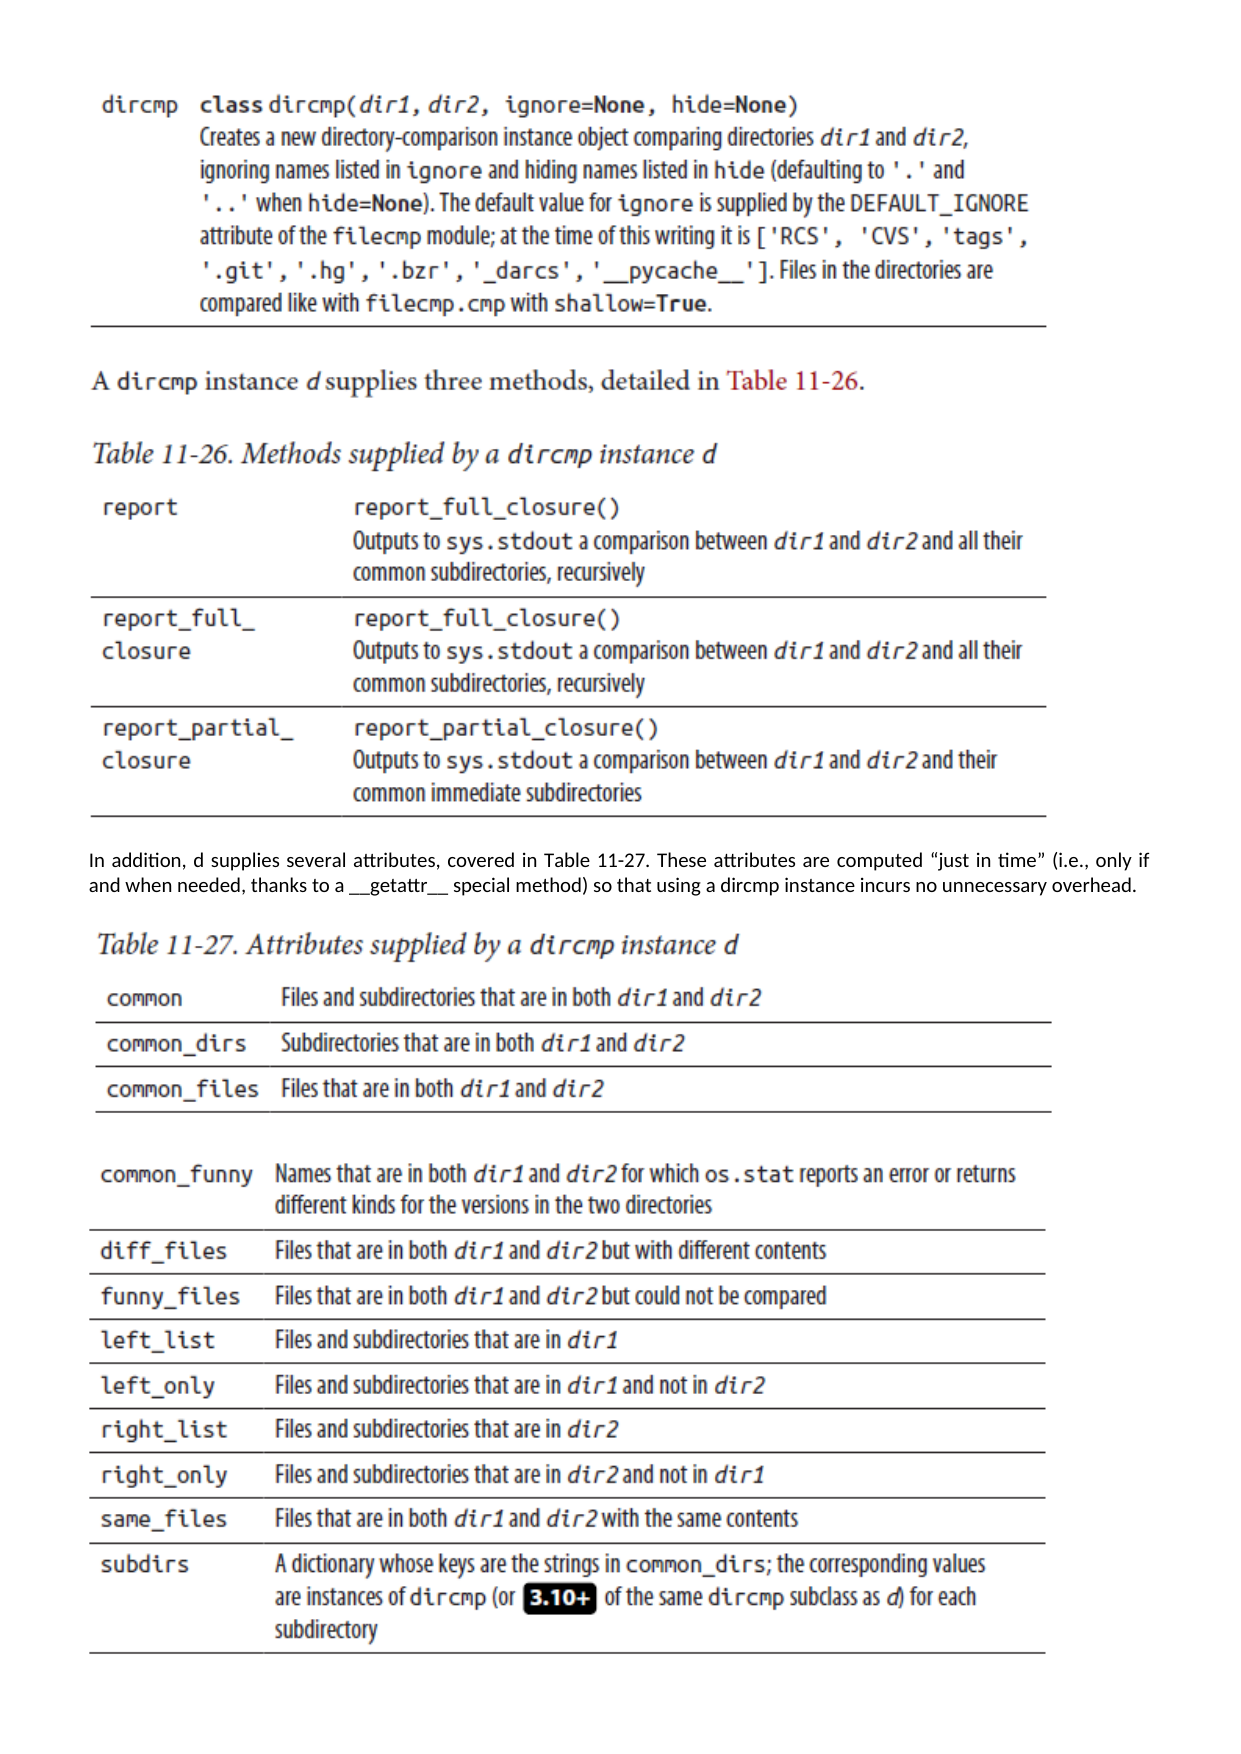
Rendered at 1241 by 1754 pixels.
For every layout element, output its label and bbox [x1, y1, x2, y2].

picture [88, 88, 1056, 822]
picture [88, 1148, 1063, 1665]
picture [88, 923, 1066, 1124]
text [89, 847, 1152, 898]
